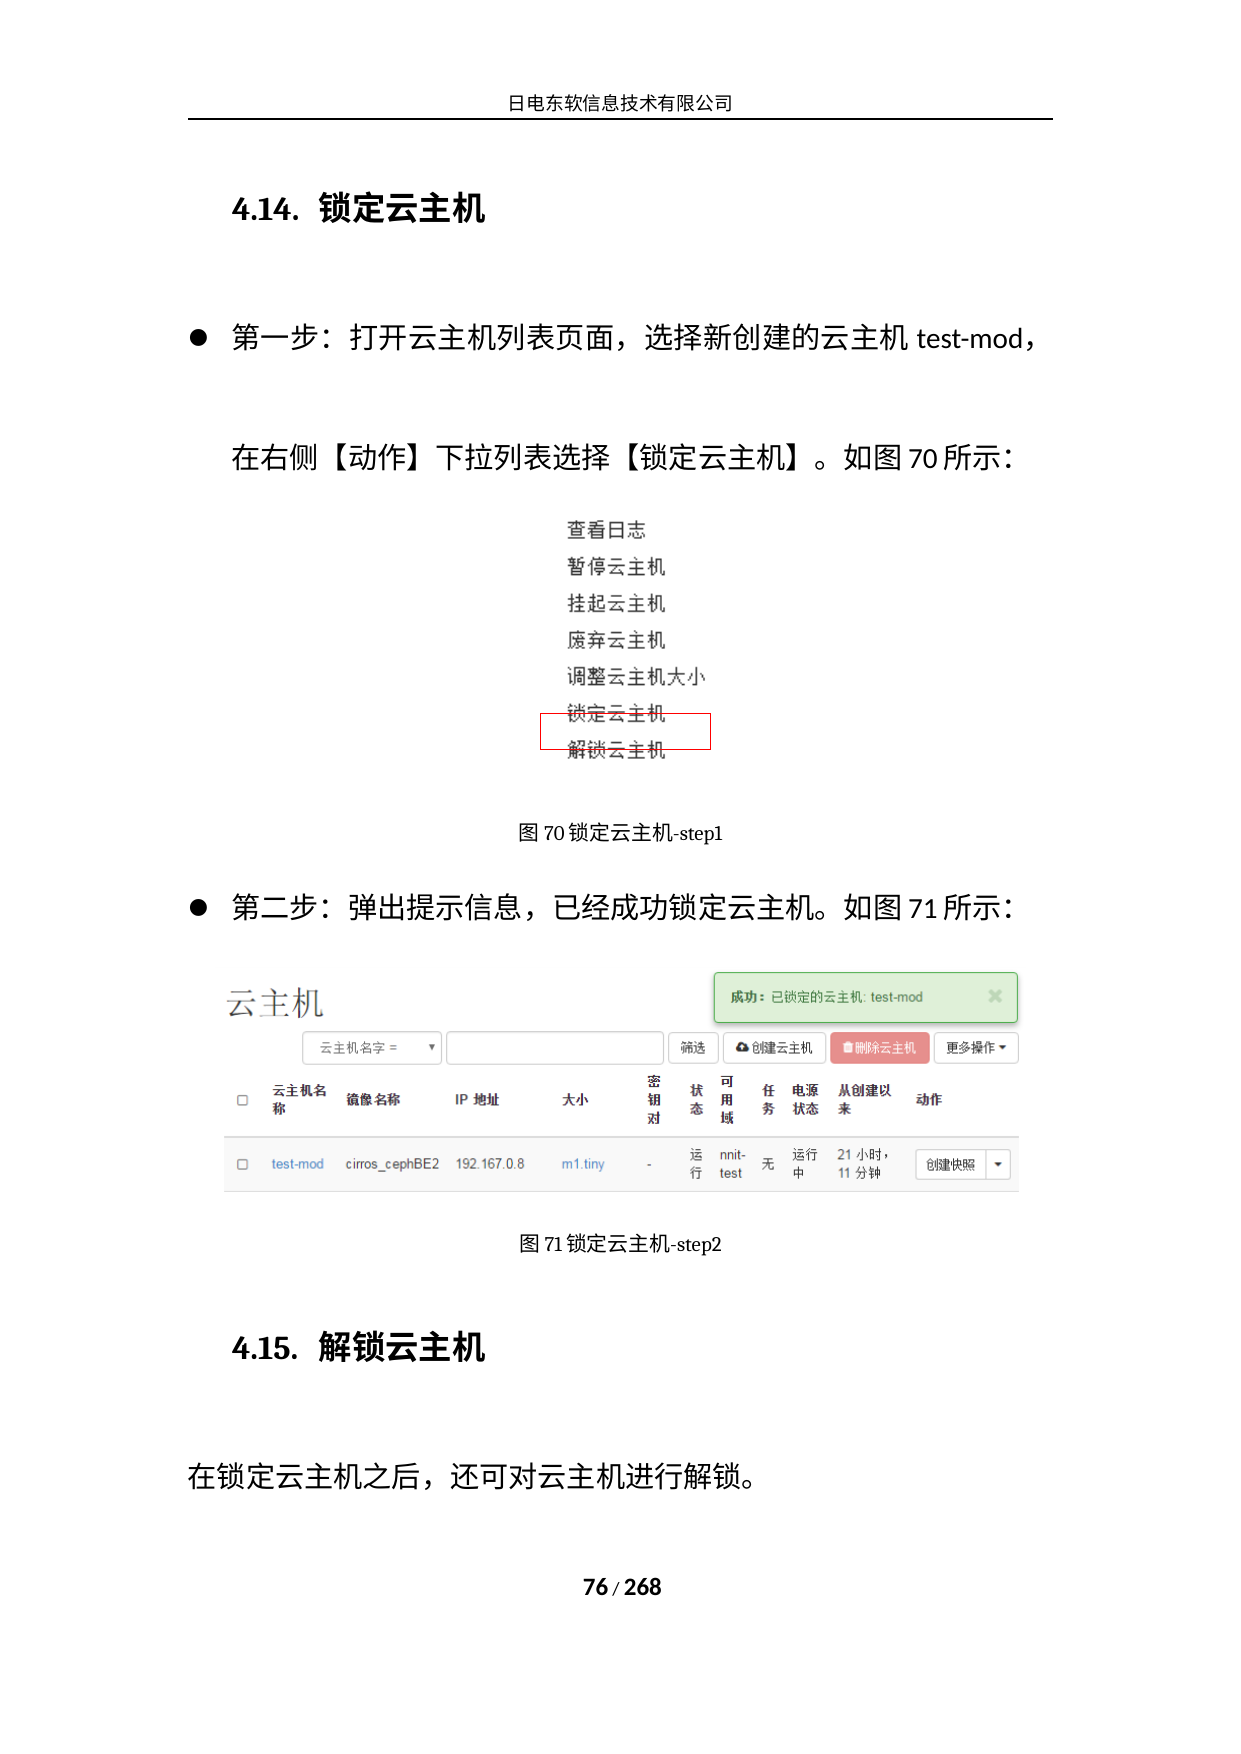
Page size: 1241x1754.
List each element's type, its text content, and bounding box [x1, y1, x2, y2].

text 在锁定云主机之后，还可对云主机进行解锁。 [187, 1435, 1053, 1515]
subtitle 锁定云主机 [232, 166, 1053, 245]
picture [539, 516, 744, 765]
subtitle 解锁云主机 [232, 1305, 1053, 1384]
text 图 70锁定云主机-step1 [187, 812, 1053, 851]
list 第二步：弹出提示信息，已经成功锁定云主机。如图71所示： [187, 867, 1053, 946]
picture [214, 967, 1026, 1195]
list 第一步：打开云主机列表页面，选择新创建的云主机test-mod，在右侧【动作】下拉列表选择【锁定云主机】。如图70所示： [187, 297, 1053, 495]
text 图 71锁定云主机-step2 [187, 1223, 1053, 1263]
